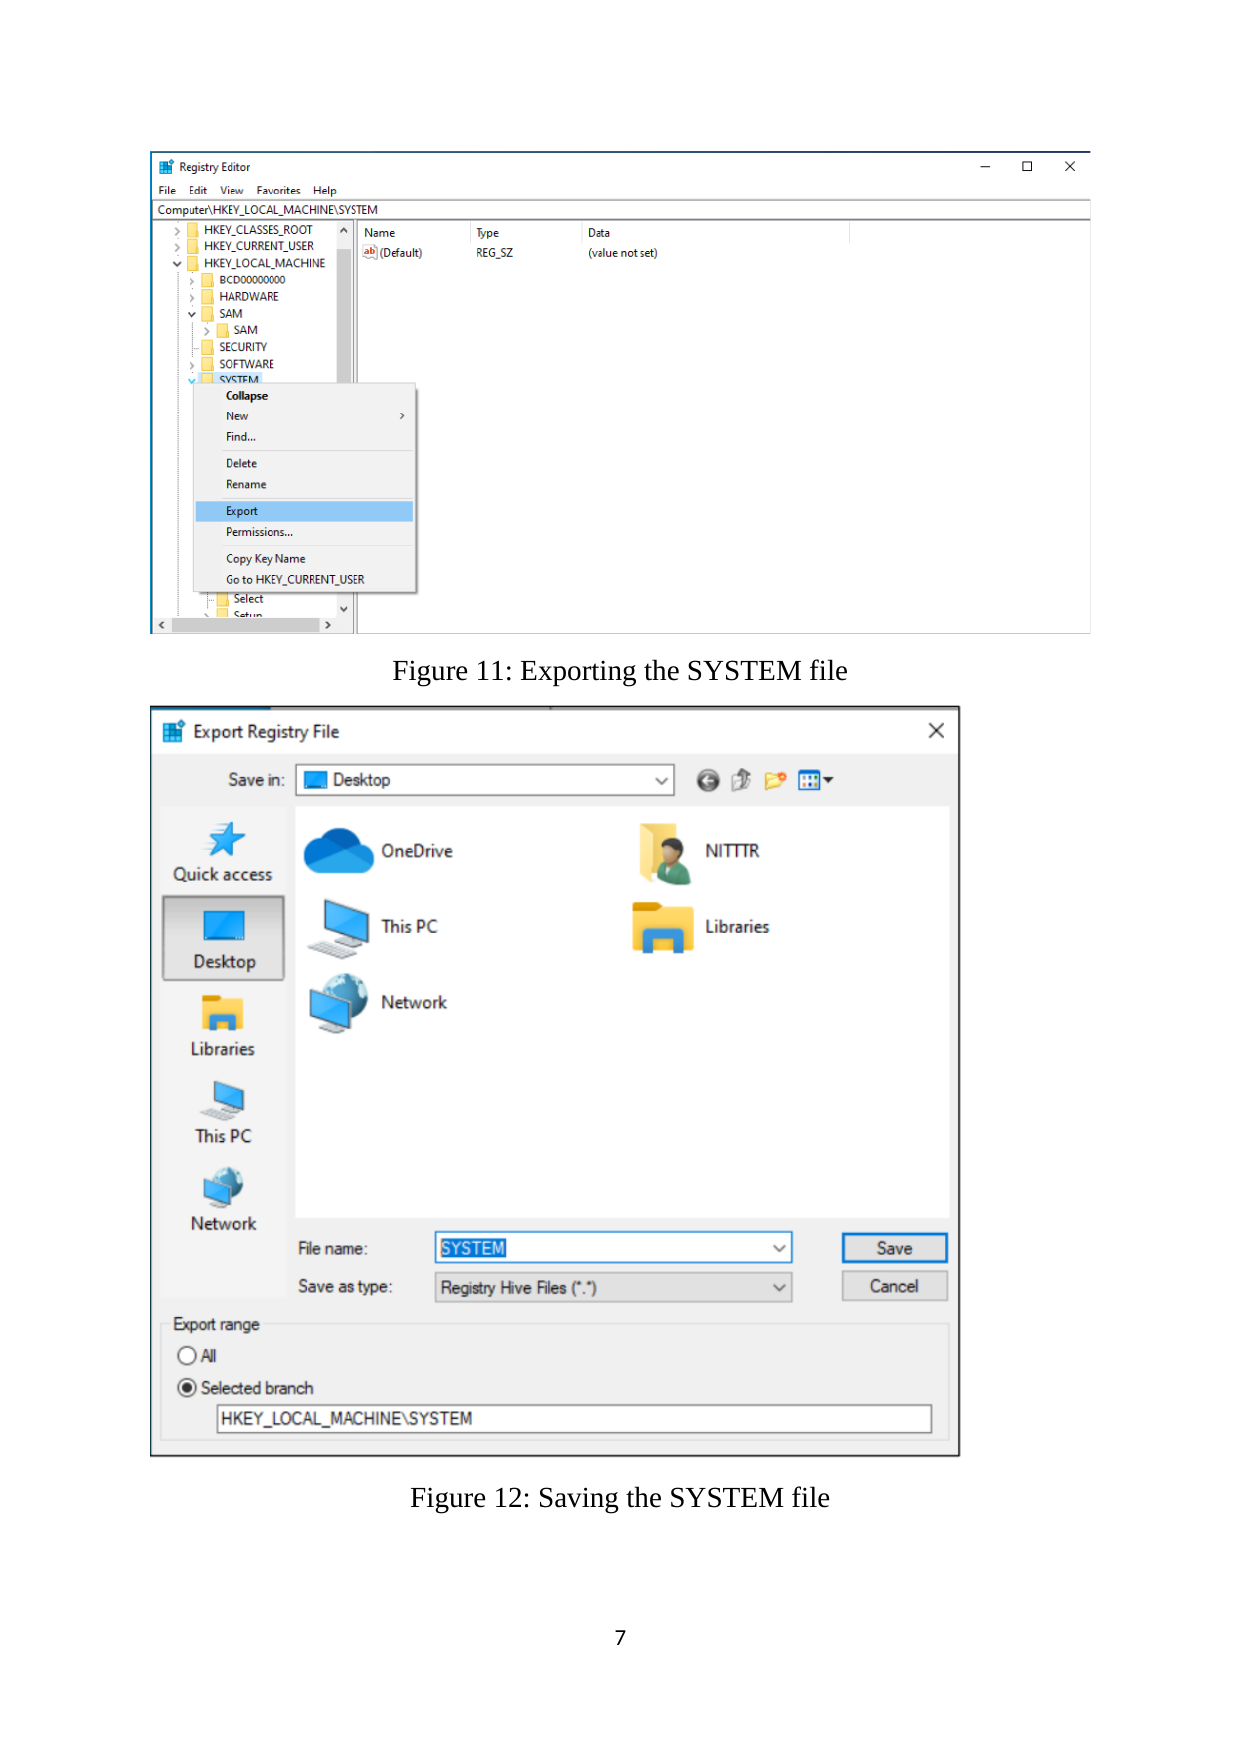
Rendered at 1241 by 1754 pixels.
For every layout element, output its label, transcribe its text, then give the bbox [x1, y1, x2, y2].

text Figure 12: Saving the SYSTEM file [150, 1480, 1090, 1514]
picture [150, 705, 965, 1462]
text Figure 11: Exporting the SYSTEM file [150, 653, 1090, 686]
picture [152, 150, 1091, 634]
